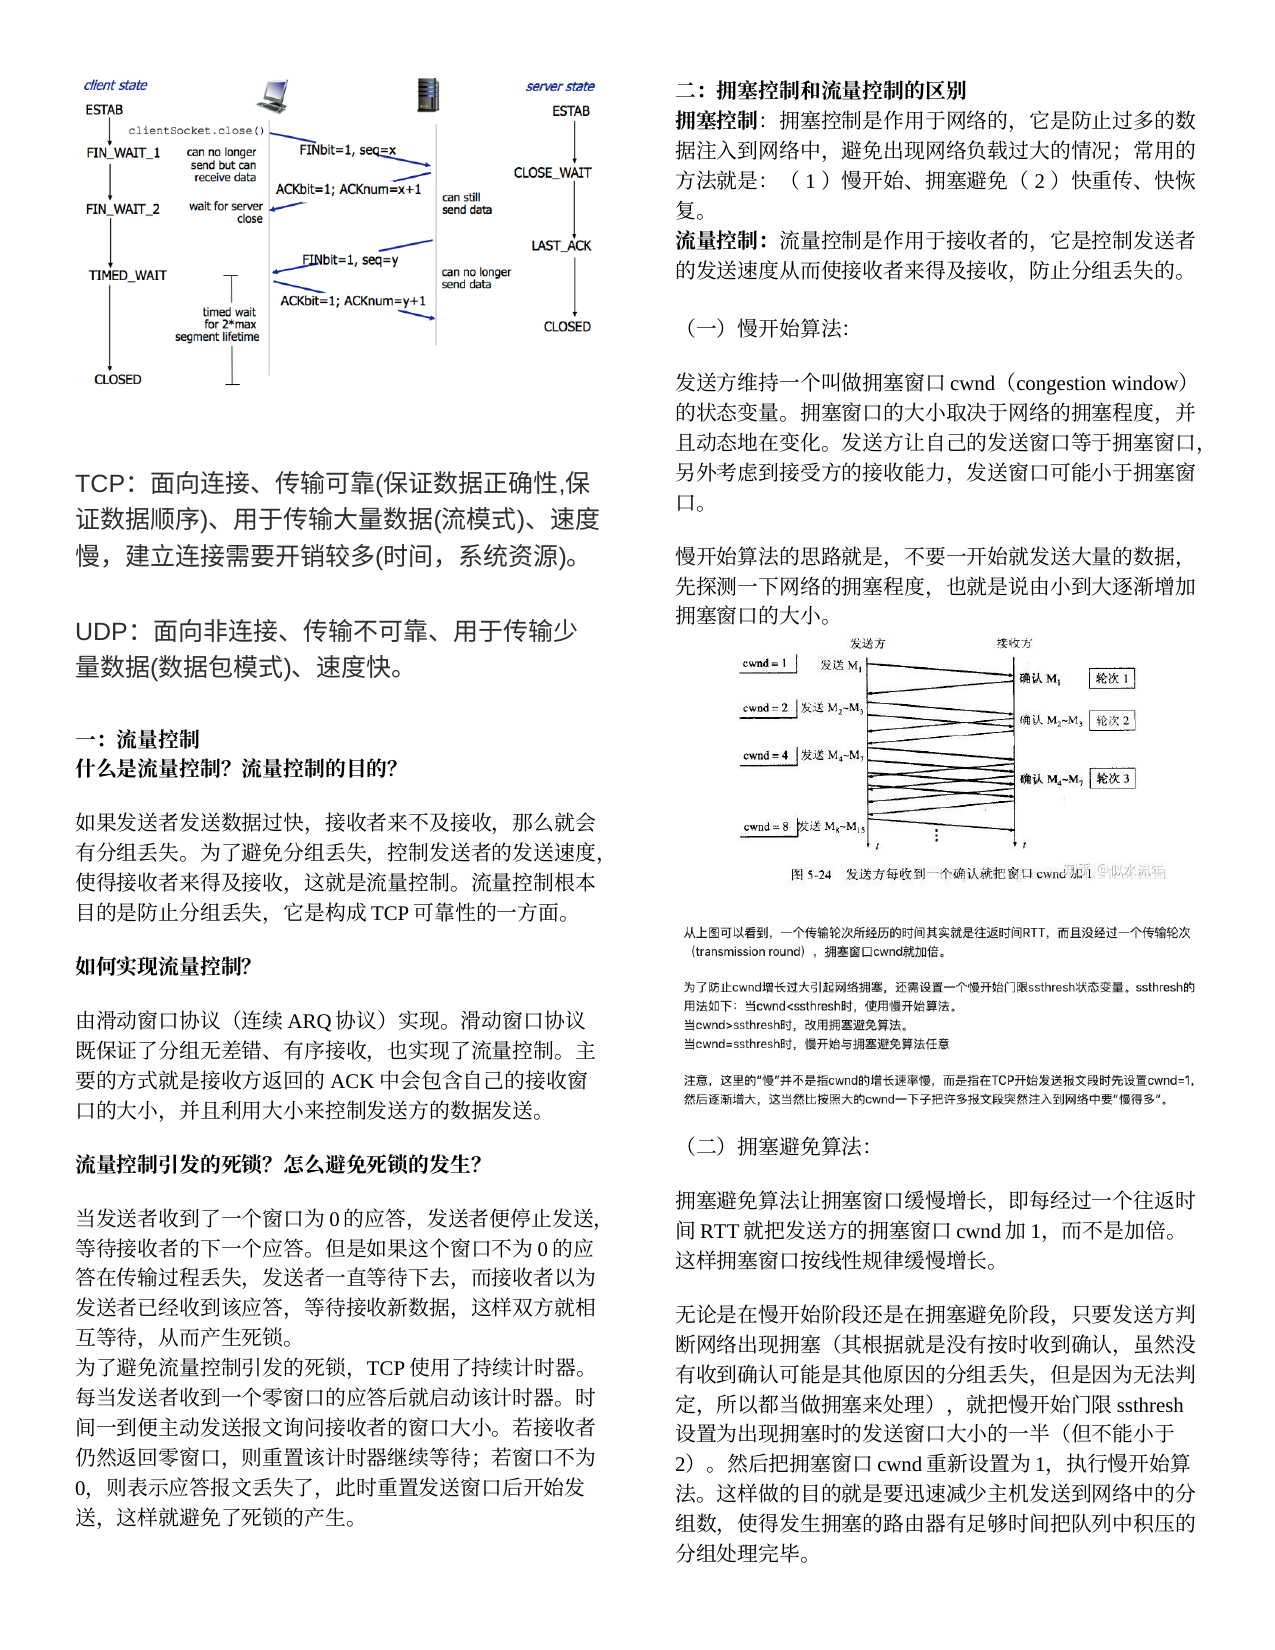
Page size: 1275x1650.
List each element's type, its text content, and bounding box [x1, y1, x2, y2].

picture [675, 630, 1200, 1107]
text 如何实现流量控制？ [75, 951, 600, 980]
text 为了避免流量控制引发的死锁，TCP使用了持续计时器。每当发送者收到一个零窗口的应答后就启动该计时器。时间一到便主动发送报文询问接收者的窗口大小。若接收者仍然返回零窗口，则重置该计时器继续等待；若窗口不为0，则表示应答报文丢失了，此时重置发送窗口后开始发送，这样就避免了死锁的产生。 [75, 1352, 600, 1531]
text 什么是流量控制？流量控制的目的？ [75, 753, 600, 783]
text 流量控制：流量控制是作用于接收者的，它是控制发送者的发送速度从而使接收者来得及接收，防止分组丢失的。 [675, 224, 1200, 284]
text 流量控制引发的死锁？怎么避免死锁的发生？ [75, 1148, 600, 1178]
text 一：流量控制 [75, 723, 600, 753]
text 由滑动窗口协议（连续ARQ协议）实现。滑动窗口协议既保证了分组无差错、有序接收，也实现了流量控制。主要的方式就是接收方返回的 ACK 中会包含自己的接收窗口的大小，并且利用大小来控制发送方的数据发送。 [75, 1004, 600, 1124]
text （一）慢开始算法： [675, 313, 1200, 343]
text TCP：面向连接、传输可靠(保证数据正确性,保证数据顺序)、用于传输大量数据(流模式)、速度慢，建立连接需要开销较多(时间，系统资源)。 [75, 464, 600, 572]
text UDP：面向非连接、传输不可靠、用于传输少量数据(数据包模式)、速度快。 [75, 611, 600, 684]
text 发送方维持一个叫做拥塞窗口cwnd（congestion window）的状态变量。拥塞窗口的大小取决于网络的拥塞程度，并且动态地在变化。发送方让自己的发送窗口等于拥塞窗口，另外考虑到接受方的接收能力，发送窗口可能小于拥塞窗口。 [675, 367, 1200, 516]
text 拥塞控制：拥塞控制是作用于网络的，它是防止过多的数据注入到网络中，避免出现网络负载过大的情况；常用的方法就是：（ 1 ）慢开始、拥塞避免（ 2 ）快重传、快恢复。 [675, 105, 1200, 224]
text 二：拥塞控制和流量控制的区别 [675, 75, 1200, 105]
text 当发送者收到了一个窗口为0的应答，发送者便停止发送，等待接收者的下一个应答。但是如果这个窗口不为0的应答在传输过程丢失，发送者一直等待下去，而接收者以为发送者已经收到该应答，等待接收新数据，这样双方就相互等待，从而产生死锁。 [75, 1202, 600, 1352]
picture [75, 75, 600, 392]
text 慢开始算法的思路就是，不要一开始就发送大量的数据，先探测一下网络的拥塞程度，也就是说由小到大逐渐增加拥塞窗口的大小。 [675, 540, 1200, 630]
text 拥塞避免算法让拥塞窗口缓慢增长，即每经过一个往返时间RTT就把发送方的拥塞窗口cwnd加1，而不是加倍。这样拥塞窗口按线性规律缓慢增长。 [675, 1184, 1200, 1274]
text 无论是在慢开始阶段还是在拥塞避免阶段，只要发送方判断网络出现拥塞（其根据就是没有按时收到确认，虽然没有收到确认可能是其他原因的分组丢失，但是因为无法判定，所以都当做拥塞来处理），就把慢开始门限ssthresh设置为出现拥塞时的发送窗口大小的一半（但不能小于2）。然后把拥塞窗口cwnd重新设置为1，执行慢开始算法。这样做的目的就是要迅速减少主机发送到网络中的分组数，使得发生拥塞的路由器有足够时间把队列中积压的分组处理完毕。 [675, 1298, 1200, 1567]
text （二）拥塞避免算法： [675, 1131, 1200, 1161]
text 如果发送者发送数据过快，接收者来不及接收，那么就会有分组丢失。为了避免分组丢失，控制发送者的发送速度，使得接收者来得及接收，这就是流量控制。流量控制根本目的是防止分组丢失，它是构成TCP可靠性的一方面。 [75, 807, 600, 926]
